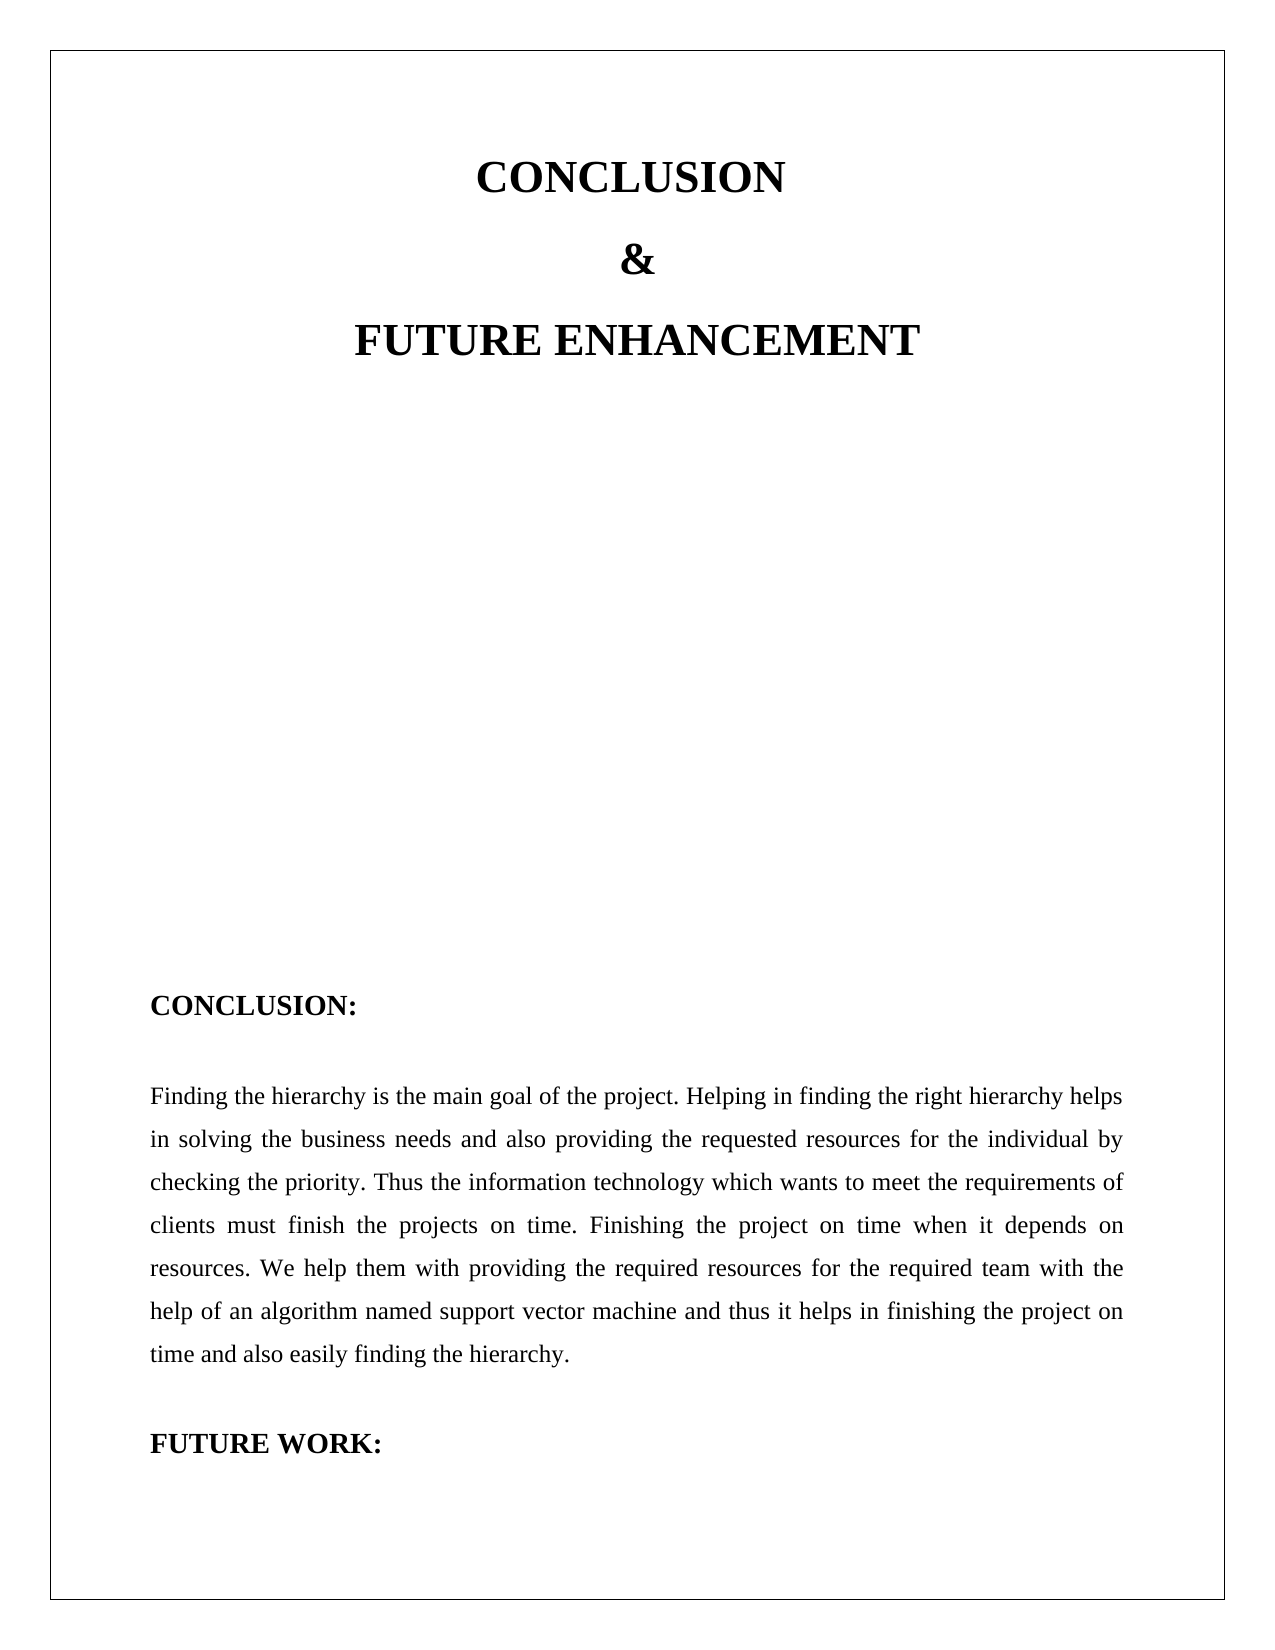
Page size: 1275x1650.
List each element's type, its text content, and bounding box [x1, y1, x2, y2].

text Finding the hierarchy is the main goal of the project. Helping in finding the right hierarchy helps in solving the business needs and also providing the requested resources for the individual by checking the priority. Thus the information technology which wants to meet the requirements of clients must finish the projects on time. Finishing the project on time when it depends on resources. We help them with providing the required resources for the required team with the help of an algorithm named support vector machine and thus it helps in finishing the project on time and also easily finding the hierarchy. [150, 1081, 1125, 1368]
text FUTURE ENHANCEMENT [150, 313, 1125, 365]
text CONCLUSION [150, 150, 1125, 203]
text CONCLUSION: [150, 988, 1125, 1022]
text & [150, 231, 1125, 284]
text FUTURE WORK: [150, 1426, 1125, 1459]
